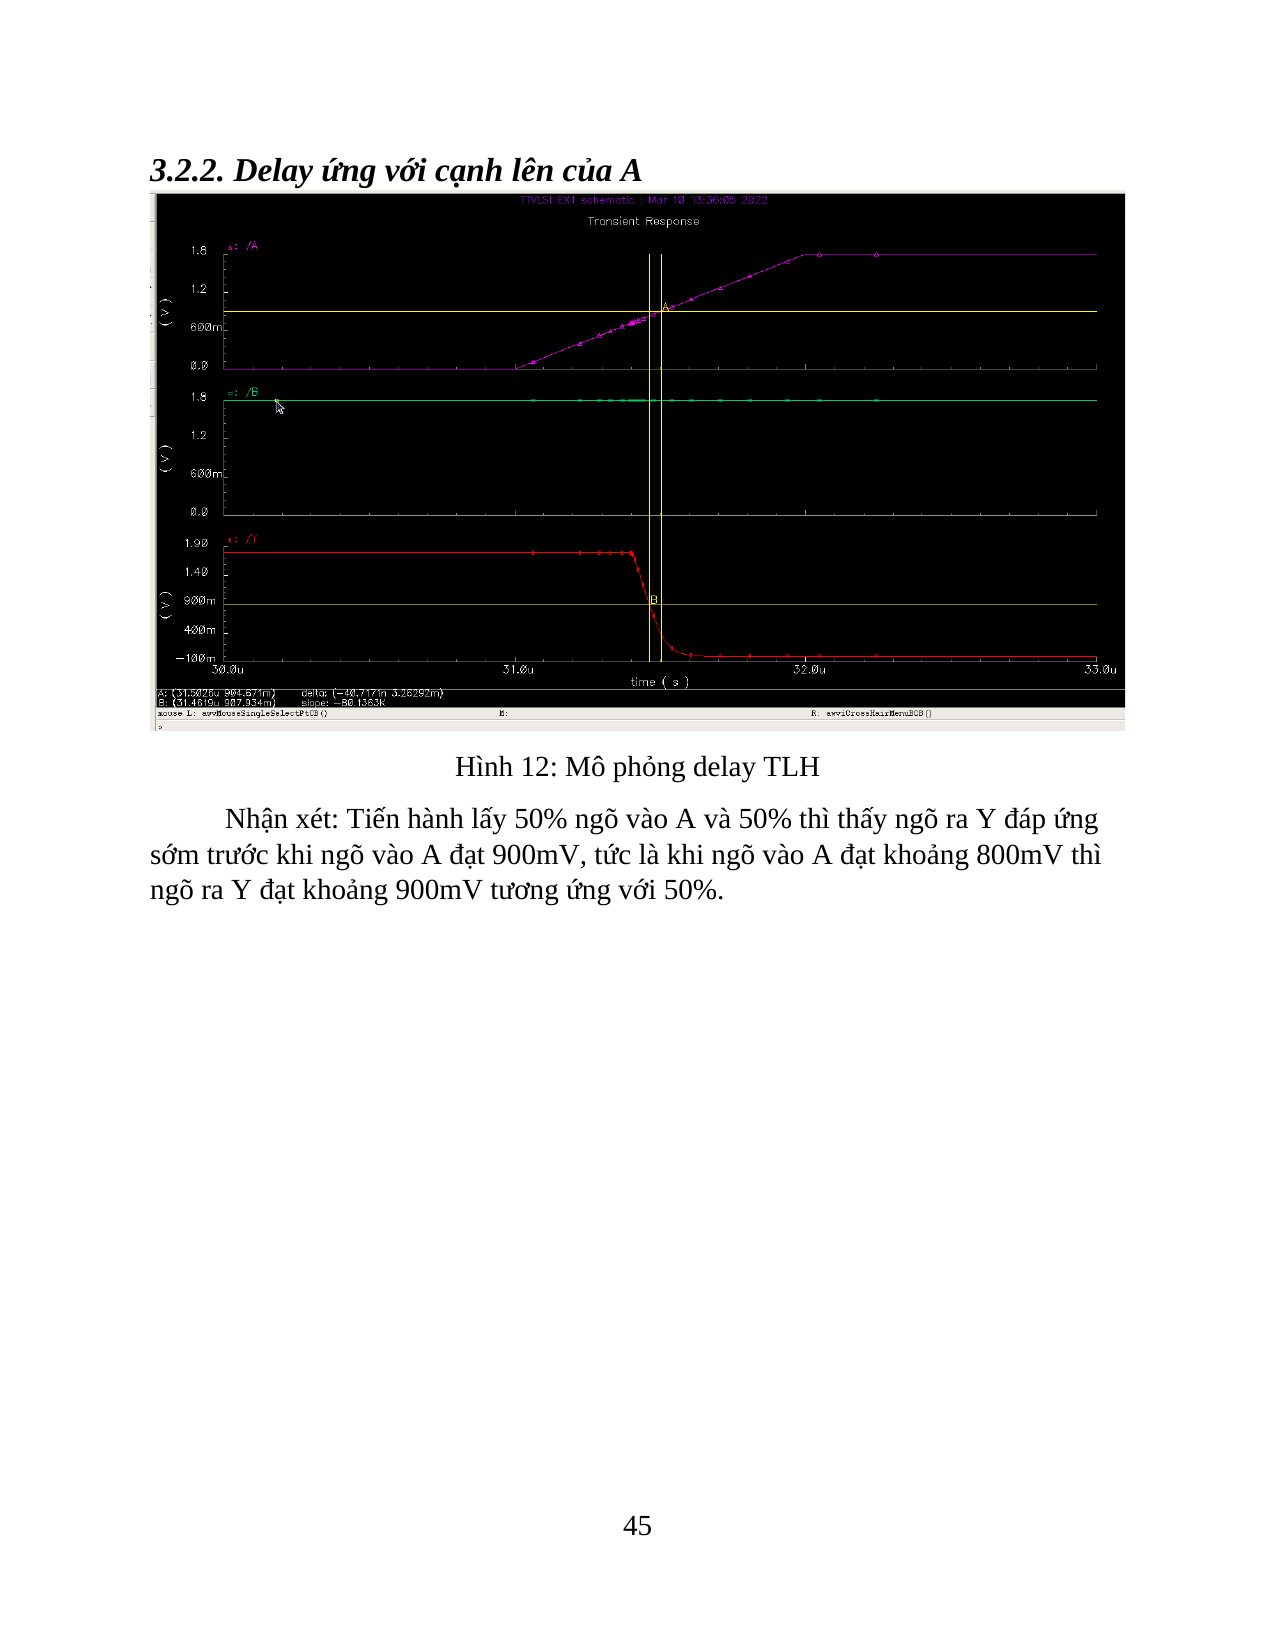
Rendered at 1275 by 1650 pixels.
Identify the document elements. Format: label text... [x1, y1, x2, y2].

text Hình 12: Mô phỏng delay TLH [150, 749, 1125, 783]
subtitle 3.2.2. Delay ứng với cạnh lên của A [150, 150, 1125, 188]
text Nhận xét: Tiến hành lấy 50% ngõ vào A và 50% thì thấy ngõ ra Y đáp ứng sớm trước khi ngõ vào A đạt 900mV, tức là khi ngõ vào A đạt khoảng 800mV thì ngõ ra Y đạt khoảng 900mV tương ứng với 50%. [150, 801, 1125, 906]
picture [150, 190, 1125, 731]
